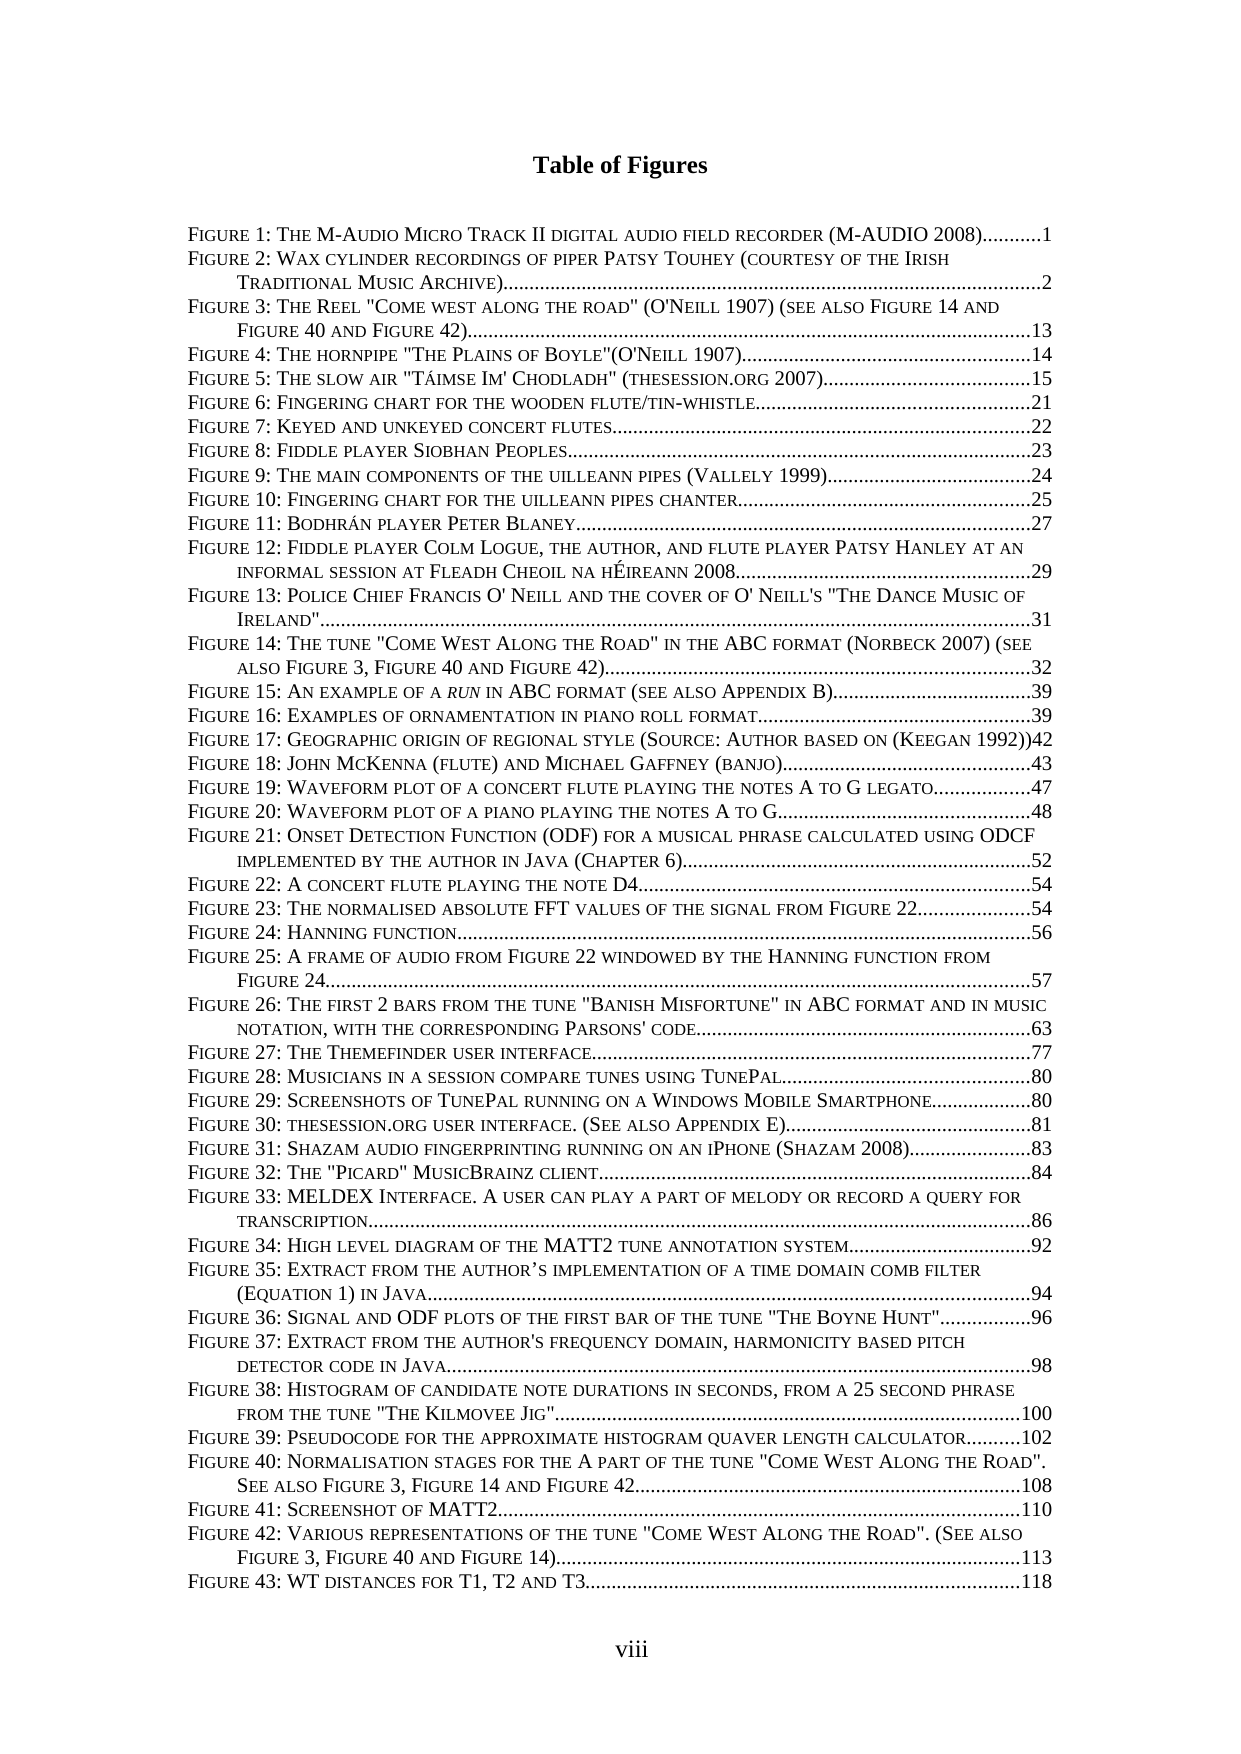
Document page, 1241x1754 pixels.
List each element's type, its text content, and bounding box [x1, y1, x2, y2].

text Figure 36: Signal and ODF plots of the first bar of the tune "The Boyne Hunt" 96 [187, 1305, 1053, 1329]
text Figure 11: Bodhrán player Peter Blaney 27 [187, 511, 1053, 535]
text Figure 42: Various representations of the tune "Come West Along the Road". (See also Figure 3, Figure 40 and Figure 14) 113 [187, 1521, 1053, 1569]
text Figure 19: Waveform plot of a concert flute playing the notes A to G legato 47 [187, 775, 1053, 799]
text Figure 8: Fiddle player Siobhan Peoples 23 [187, 438, 1053, 462]
text Figure 25: A frame of audio from Figure 22 windowed by the Hanning function from Figure 24 57 [187, 944, 1053, 992]
text Figure 33: MELDEX Interface. A user can play a part of melody or record a query for transcription 86 [187, 1184, 1053, 1232]
text Figure 34: High level diagram of the MATT2 tune annotation system 92 [187, 1232, 1053, 1257]
text Figure 4: The hornpipe "The Plains of Boyle"(O'Neill 1907) 14 [187, 342, 1053, 366]
text Figure 41: Screenshot of MATT2 110 [187, 1497, 1053, 1521]
text Figure 14: The tune "Come West Along the Road" in the ABC format (Norbeck 2007) (see also Figure 3, Figure 40 and Figure 42) 32 [187, 631, 1053, 679]
text Figure 40: Normalisation stages for the A part of the tune "Come West Along the Road". See also Figure 3, Figure 14 and Figure 42 108 [187, 1449, 1053, 1497]
text Figure 13: Police Chief Francis O' Neill and the cover of O' Neill's "The Dance Music of Ireland" 31 [187, 583, 1053, 631]
text Figure 21: Onset Detection Function (ODF) for a musical phrase calculated using ODCF implemented by the author in Java (Chapter 6) 52 [187, 823, 1053, 872]
text Figure 39: Pseudocode for the approximate histogram quaver length calculator 102 [187, 1425, 1053, 1449]
text Figure 43: WT distances for T1, T2 and T3 118 [187, 1569, 1053, 1593]
text Figure 27: The Themefinder user interface 77 [187, 1040, 1053, 1064]
text Figure 1: The M-Audio Micro Track II digital audio field recorder (M-AUDIO 2008) 1 [187, 222, 1053, 246]
text Figure 30: thesession.org user interface. (See also Appendix E) 81 [187, 1112, 1053, 1136]
text Figure 23: The normalised absolute FFT values of the signal from Figure 22 54 [187, 896, 1053, 920]
text Figure 37: Extract from the author's frequency domain, harmonicity based pitch detector code in Java 98 [187, 1329, 1053, 1377]
text Figure 31: Shazam audio fingerprinting running on an iPhone (Shazam 2008) 83 [187, 1136, 1053, 1160]
text Figure 7: Keyed and unkeyed concert flutes 22 [187, 414, 1053, 438]
text Figure 9: The main components of the uilleann pipes (Vallely 1999) 24 [187, 462, 1053, 487]
text Figure 28: Musicians in a session compare tunes using TunePal 80 [187, 1064, 1053, 1088]
text Figure 26: The first 2 bars from the tune "Banish Misfortune" in ABC format and in music notation, with the corresponding Parsons' code 63 [187, 992, 1053, 1040]
text Figure 6: Fingering chart for the wooden flute/tin-whistle 21 [187, 390, 1053, 414]
text Figure 29: Screenshots of TunePal running on a Windows Mobile Smartphone 80 [187, 1088, 1053, 1112]
text Figure 35: Extract from the author’s implementation of a time domain comb filter (Equation 1) in Java 94 [187, 1257, 1053, 1305]
text Figure 20: Waveform plot of a piano playing the notes A to G 48 [187, 799, 1053, 823]
text Figure 18: John McKenna (flute) and Michael Gaffney (banjo) 43 [187, 751, 1053, 775]
text Figure 16: Examples of ornamentation in piano roll format 39 [187, 703, 1053, 727]
text Figure 24: Hanning function 56 [187, 920, 1053, 944]
text Figure 3: The Reel "Come west along the road" (O'Neill 1907) (see also Figure 14 and Figure 40 and Figure 42) 13 [187, 294, 1053, 342]
text Figure 17: Geographic origin of regional style (Source: Author based on (Keegan 1992)) 42 [187, 727, 1053, 751]
text Figure 2: Wax cylinder recordings of piper Patsy Touhey (courtesy of the Irish Traditional Music Archive) 2 [187, 246, 1053, 294]
text Figure 12: Fiddle player Colm Logue, the author, and flute player Patsy Hanley at an informal session at Fleadh Cheoil na hÉireann 2008 29 [187, 535, 1053, 583]
text Figure 15: An example of a run in ABC format (see also Appendix B) 39 [187, 679, 1053, 703]
text Table of Figures [187, 150, 1053, 179]
text Figure 32: The "Picard" MusicBrainz client 84 [187, 1160, 1053, 1184]
text Figure 38: Histogram of candidate note durations in seconds, from a 25 second phrase from the tune "The Kilmovee Jig" 100 [187, 1377, 1053, 1425]
text Figure 5: The slow air "Táimse Im' Chodladh" (thesession.org 2007) 15 [187, 366, 1053, 390]
text Figure 10: Fingering chart for the uilleann pipes chanter 25 [187, 487, 1053, 511]
text Figure 22: A concert flute playing the note D4 54 [187, 872, 1053, 896]
